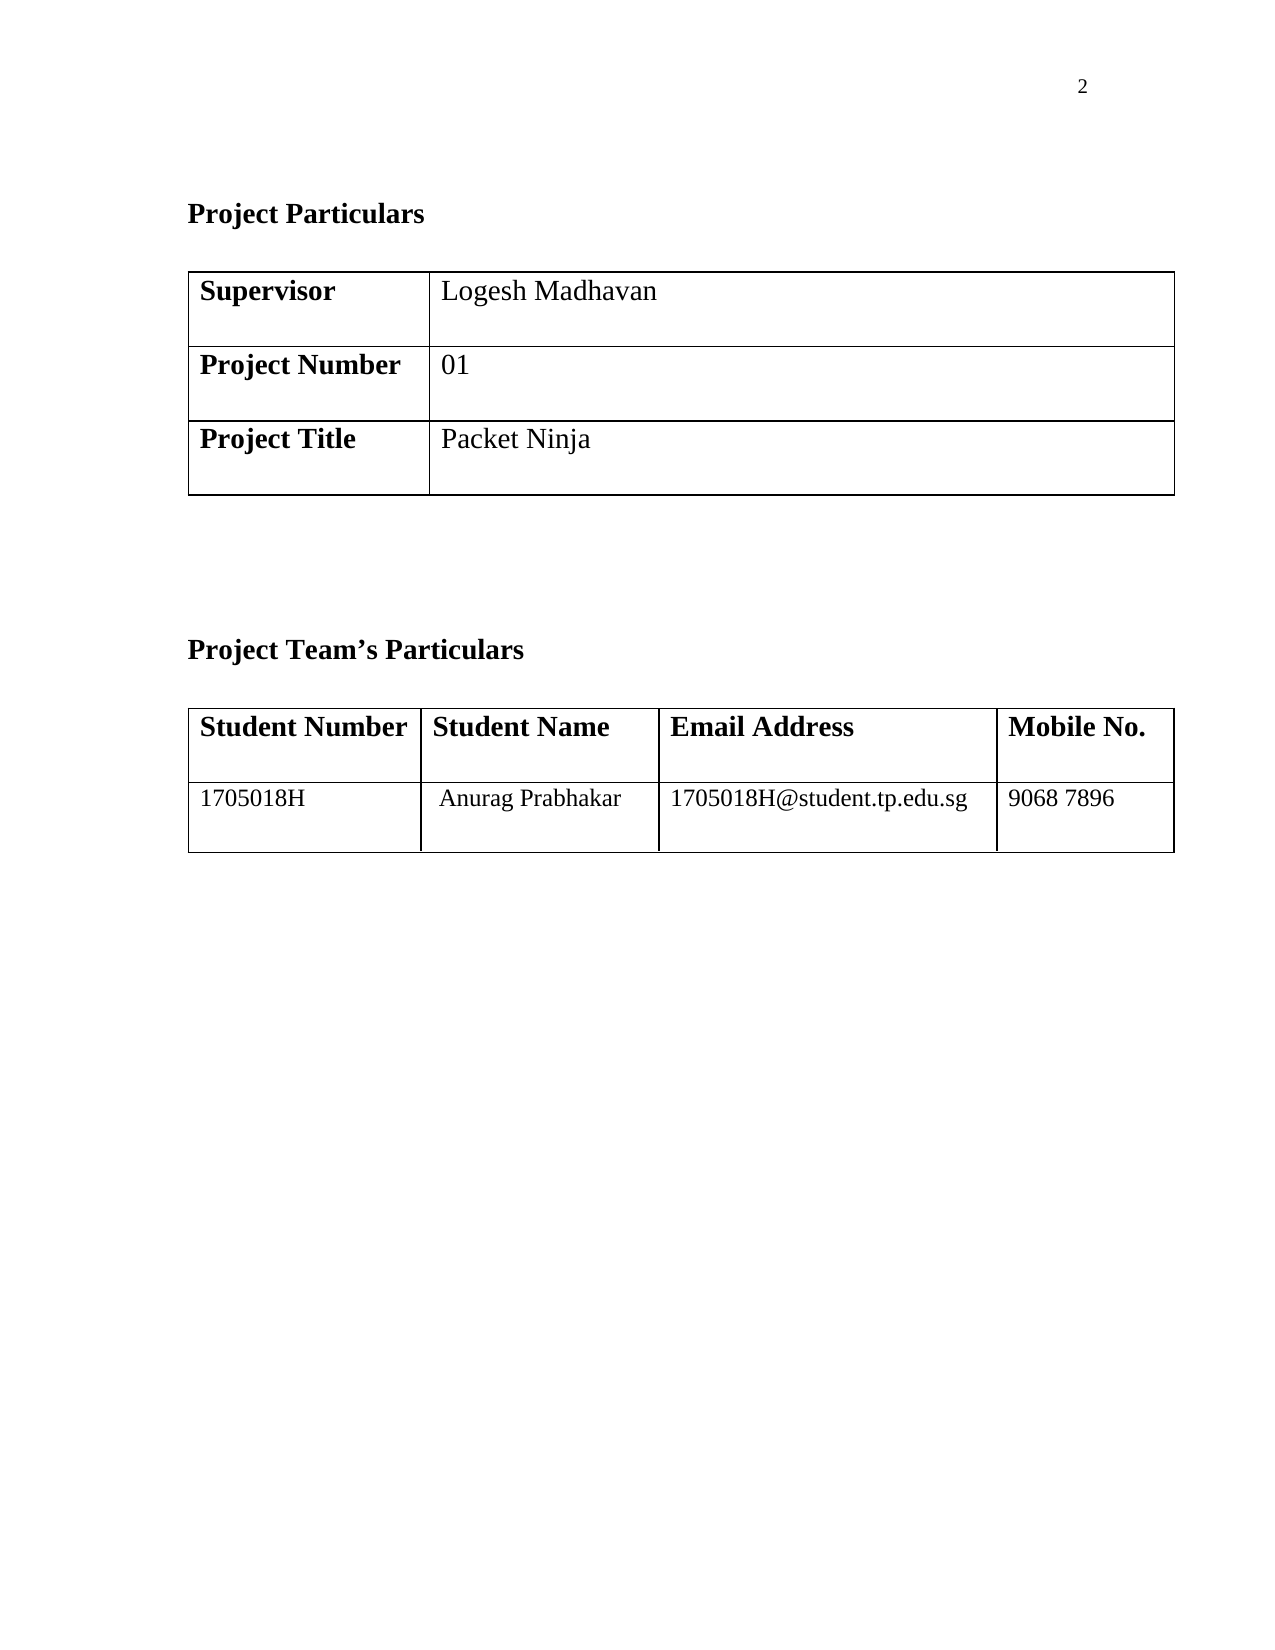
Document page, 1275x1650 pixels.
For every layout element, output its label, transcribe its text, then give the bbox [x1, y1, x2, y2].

table_header Mobile No. [998, 709, 1173, 782]
table_header Student Name [422, 709, 658, 782]
table_header Logesh Madhavan [430, 273, 1174, 346]
table_cell 1705018H@student.tp.edu.sg [660, 783, 996, 851]
table_header Supervisor [189, 273, 429, 346]
table_cell Project Number [189, 347, 429, 420]
table_cell 9068 7896 [998, 783, 1173, 851]
table_header Student Number [189, 709, 420, 782]
table_header Email Address [660, 709, 996, 782]
table_cell Packet Ninja [430, 422, 1174, 494]
table_cell Anurag Prabhakar [422, 783, 658, 851]
text Project Particulars [187, 196, 1087, 229]
table_cell 1705018H [189, 783, 420, 851]
table_cell 01 [430, 347, 1174, 420]
text Project Team’s Particulars [187, 632, 1087, 666]
table_cell Project Title [189, 422, 429, 494]
